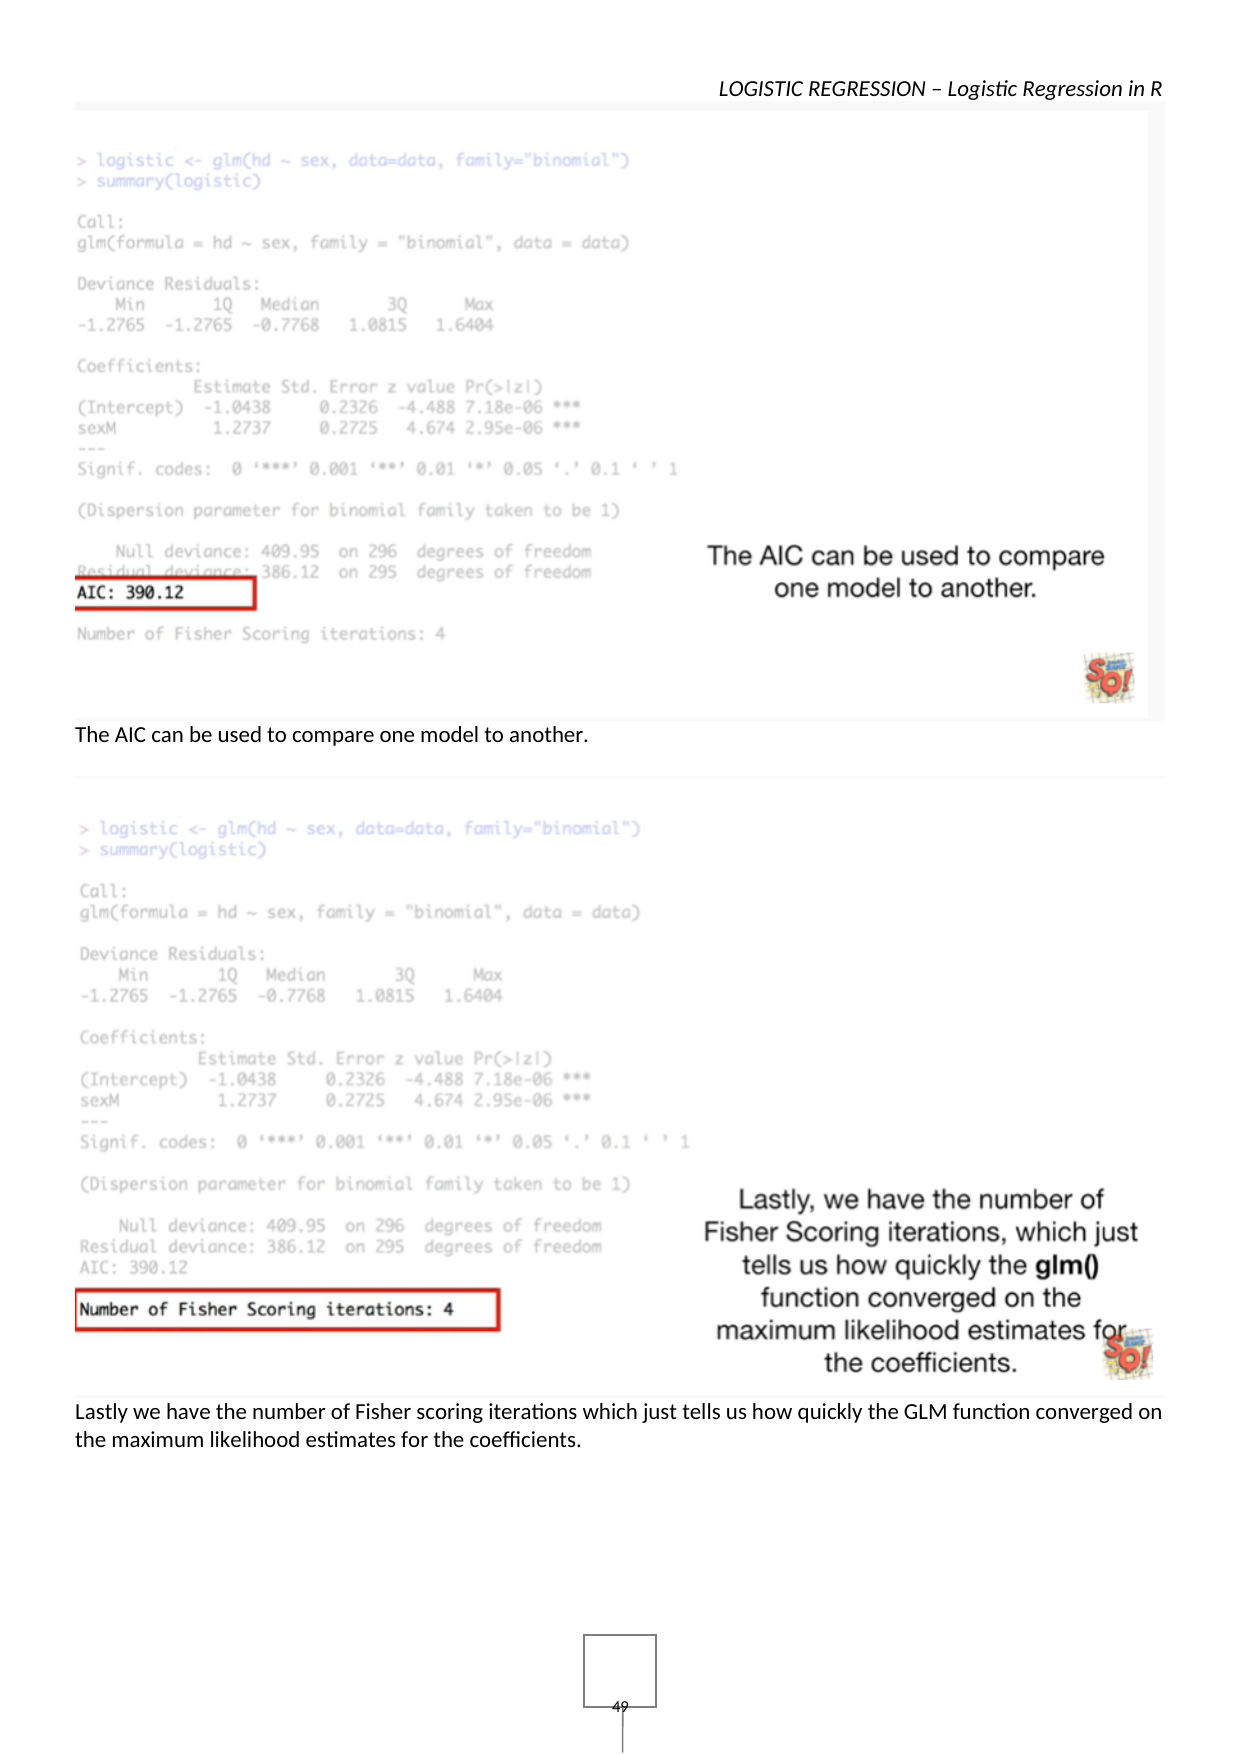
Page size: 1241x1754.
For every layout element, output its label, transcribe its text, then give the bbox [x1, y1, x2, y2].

picture [75, 101, 1166, 721]
text The AIC can be used to compare one model to another. [75, 721, 1165, 749]
picture [75, 776, 1166, 1398]
text Lastly we have the number of Fisher scoring iterations which just tells us how quickly the GLM function converged on the maximum likelihood estimates for the coefficients. [75, 1398, 1165, 1453]
